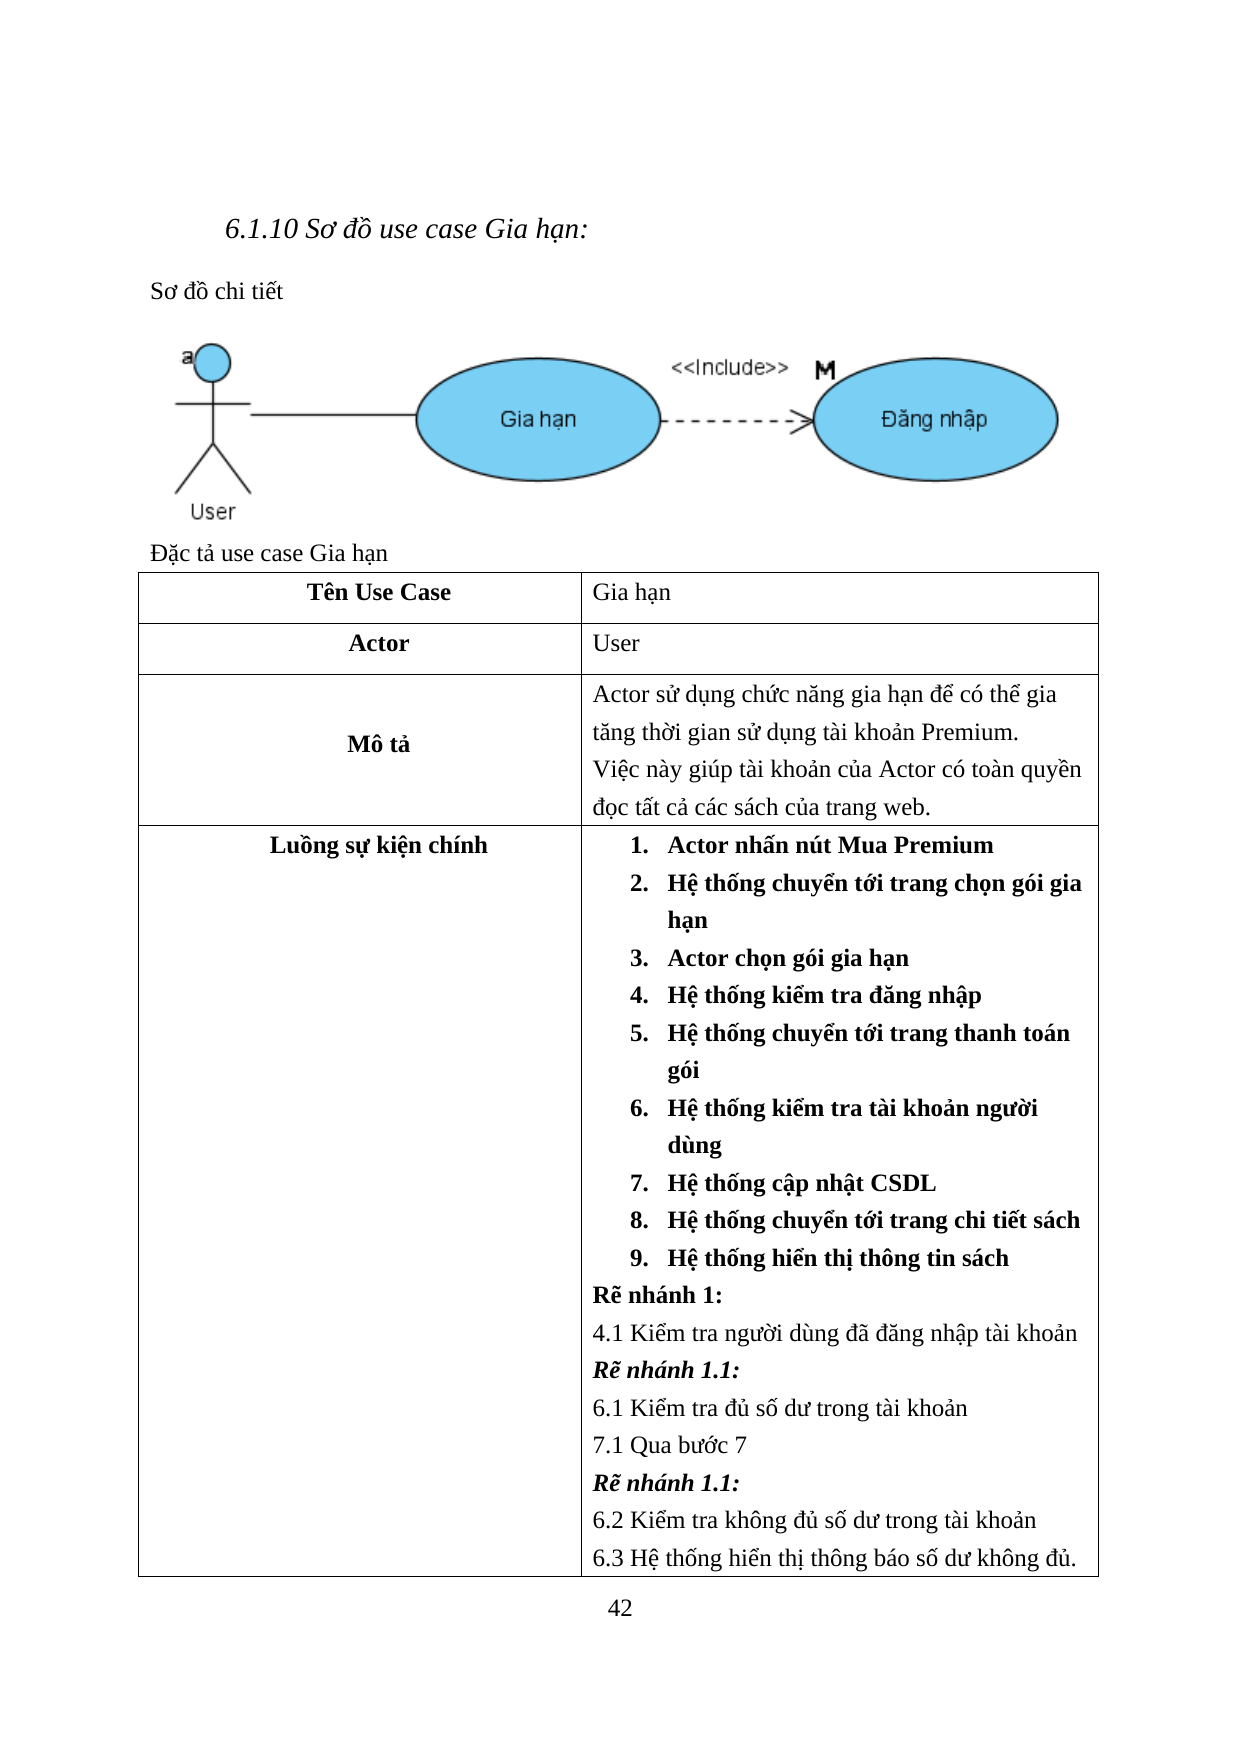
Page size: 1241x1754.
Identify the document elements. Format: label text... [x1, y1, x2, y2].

table_cell User [582, 624, 1098, 674]
table_cell Mô tả [139, 675, 581, 825]
table_cell Luồng sự kiện chính [139, 826, 581, 1576]
table_header Gia hạn [582, 573, 1098, 623]
table_cell Actor [139, 624, 581, 674]
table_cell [582, 826, 1098, 1576]
table_cell Actor sử dụng chức năng gia hạn để có thể gia tăng thời gian sử dụng tài khoản Premium. Việc này giúp tài khoản của Actor có toàn quyền đọc tất cả các sách của trang web. [582, 675, 1098, 825]
text Đặc tả use case Gia hạn [150, 534, 1090, 572]
subtitle 6.1.10 Sơ đồ use case Gia hạn: [225, 209, 1090, 247]
table_header Tên Use Case [139, 573, 581, 623]
picture [150, 317, 1090, 526]
text Sơ đồ chi tiết [150, 272, 1090, 309]
